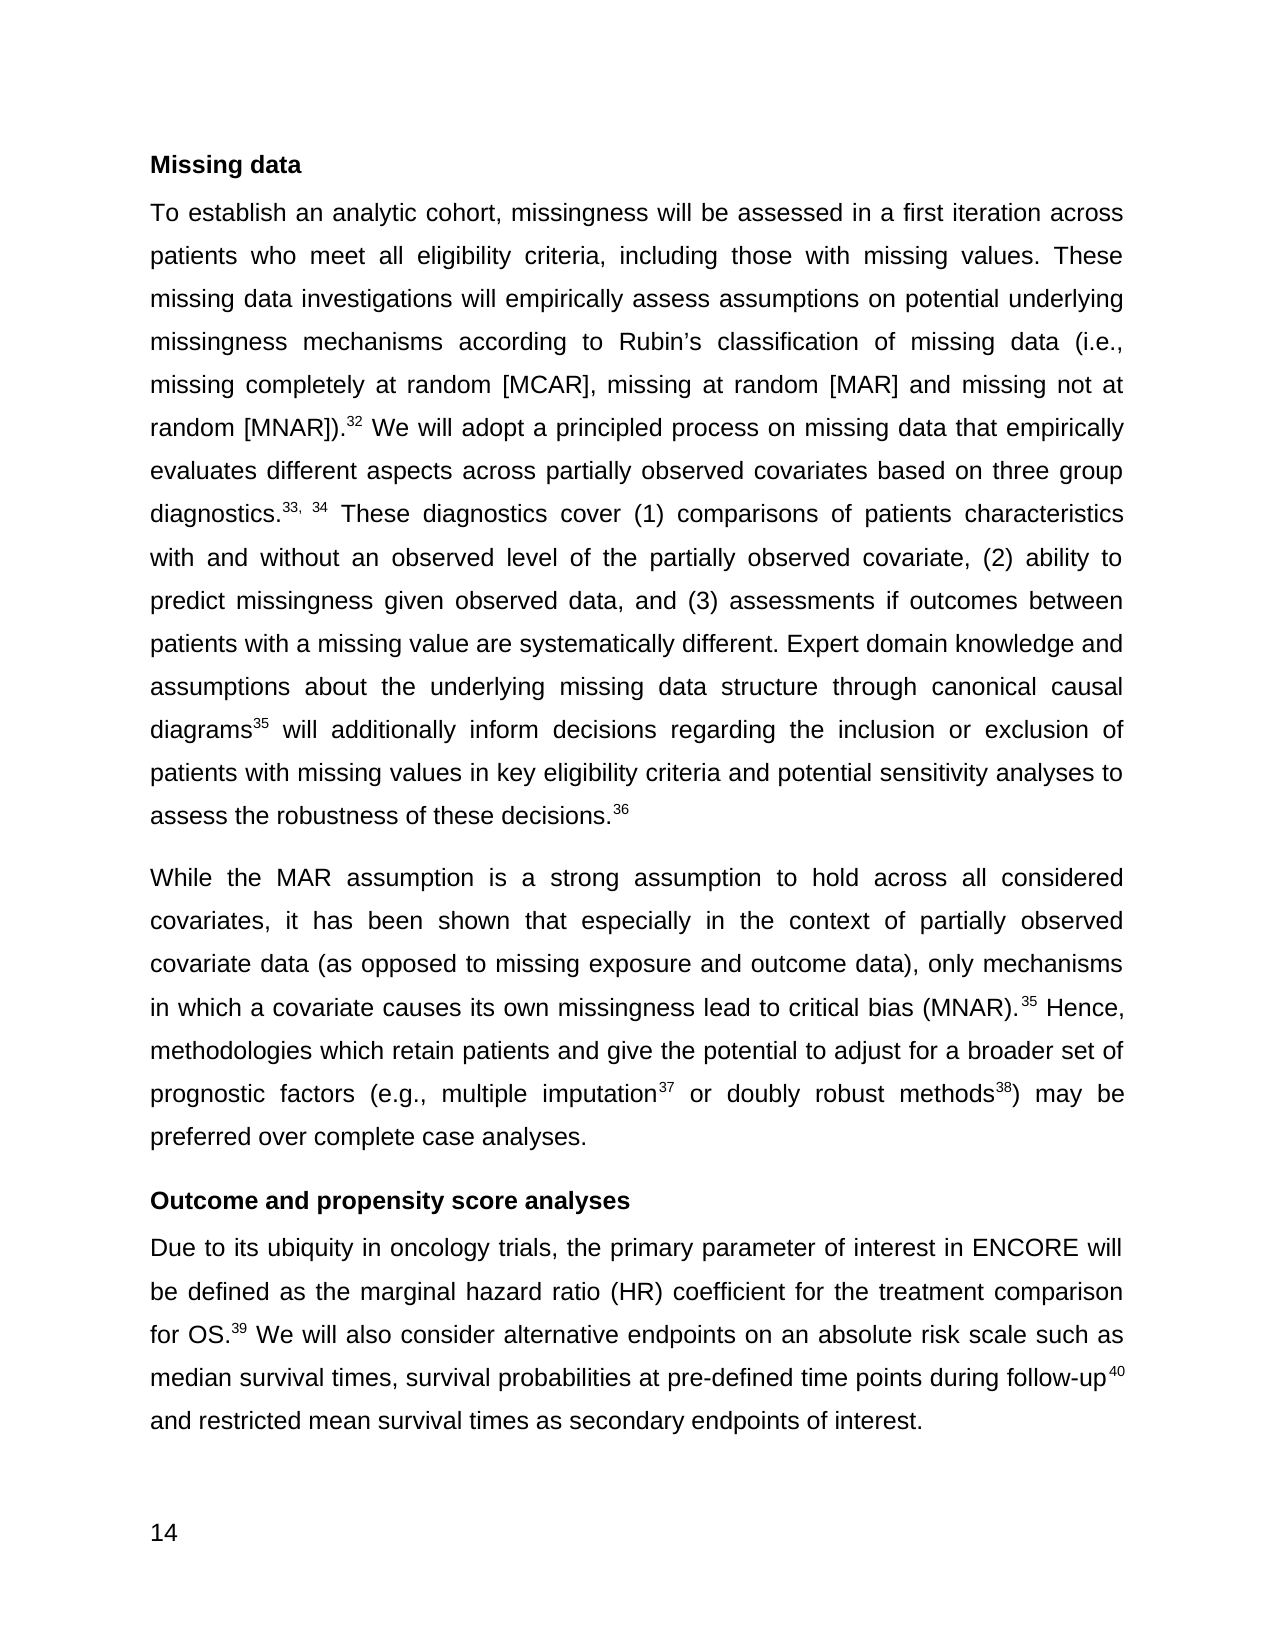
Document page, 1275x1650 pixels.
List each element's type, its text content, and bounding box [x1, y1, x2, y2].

text Due to its ubiquity in oncology trials, the primary parameter of interest in ENCORE will be defined as the marginal hazard ratio (HR) coefficient for the treatment comparison for OS.39 We will also consider alternative endpoints on an absolute risk scale such as median survival times, survival probabilities at pre-defined time points during follow-up40 and restricted mean survival times as secondary endpoints of interest. [150, 1233, 1125, 1434]
text To establish an analytic cohort, missingness will be assessed in a first iteration across patients who meet all eligibility criteria, including those with missing values. These missing data investigations will empirically assess assumptions on potential underlying missingness mechanisms according to Rubin’s classification of missing data (i.e., missing completely at random [MCAR], missing at random [MAR] and missing not at random [MNAR]).32 We will adopt a principled process on missing data that empirically evaluates different aspects across partially observed covariates based on three group diagnostics.33, 34 These diagnostics cover (1) comparisons of patients characteristics with and without an observed level of the partially observed covariate, (2) ability to predict missingness given observed data, and (3) assessments if outcomes between patients with a missing value are systematically different. Expert domain knowledge and assumptions about the underlying missing data structure through canonical causal diagrams35 will additionally inform decisions regarding the inclusion or exclusion of patients with missing values in key eligibility criteria and potential sensitivity analyses to assess the robustness of these decisions.36 [150, 197, 1125, 830]
subtitle Missing data [150, 150, 1125, 179]
text While the MAR assumption is a strong assumption to hold across all considered covariates, it has been shown that especially in the context of partially observed covariate data (as opposed to missing exposure and outcome data), only mechanisms in which a covariate causes its own missingness lead to critical bias (MNAR).35 Hence, methodologies which retain patients and give the potential to adjust for a broader set of prognostic factors (e.g., multiple imputation37 or doubly robust methods38) may be preferred over complete case analyses. [150, 863, 1125, 1151]
subtitle Outcome and propensity score analyses [150, 1186, 1125, 1214]
